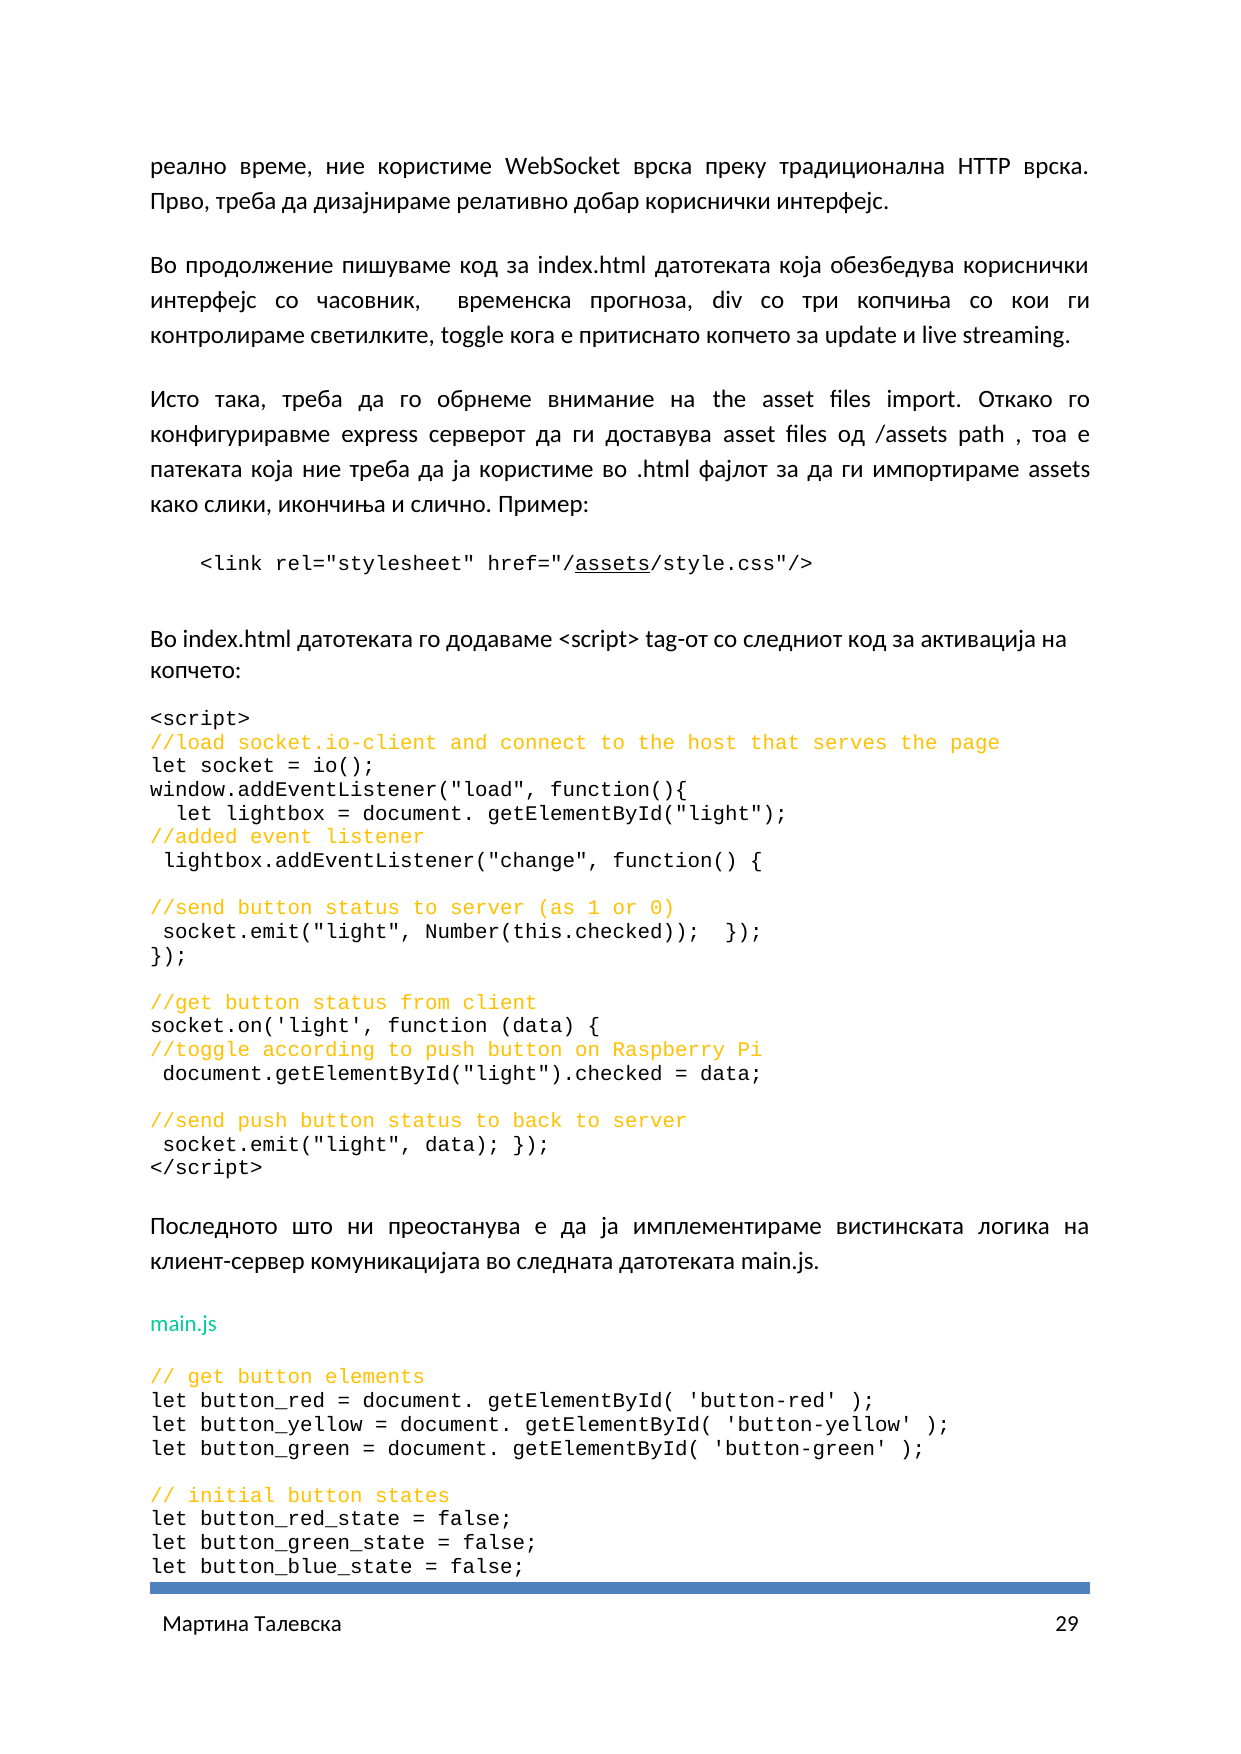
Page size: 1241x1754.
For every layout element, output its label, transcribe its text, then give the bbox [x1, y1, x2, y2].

text let button_green = document. getElementById( 'button-green' ); [150, 1437, 1090, 1461]
text main.js [150, 1309, 1090, 1337]
text let button_red = document. getElementById( 'button-red' ); [150, 1390, 1090, 1414]
text //load socket.io-client and connect to the host that serves the page let socket = io(); window.addEventListener("load", function(){ [150, 732, 1090, 803]
text let button_red_state = false; [150, 1508, 1090, 1532]
text Во продолжение пишуваме код за index.html датотеката која обезбедува кориснички интерфејс со часовник, временска прогноза, div со три копчиња со кои ги контролираме светилките, toggle кога е притиснато копчето за update и live streaming. [150, 249, 1090, 350]
text let button_blue_state = false; [150, 1556, 1090, 1579]
text // initial button states [150, 1485, 1090, 1508]
text let button_yellow = document. getElementById( 'button-yellow' ); [150, 1414, 1090, 1437]
text //send push button status to back to server socket.emit("light", data); }); </script> [150, 1110, 1090, 1181]
text <link rel="stylesheet" href="/assets/style.css"/> [150, 552, 1090, 576]
text Исто така, треба да го обрнеме внимание на the asset files import. Откако го конфигуриравме express серверот да ги доставува asset files од /assets path , тоа е патеката која ние треба да ја користиме во .html фајлот за да ги импортираме assets како слики, икончиња и слично. Пример: [150, 383, 1090, 519]
text //toggle according to push button on Raspberry Pi [150, 1039, 1090, 1063]
text let button_green_state = false; [150, 1532, 1090, 1556]
text //send button status to server (as 1 or 0) socket.emit("light", Number(this.checked)); }); }); [150, 897, 1090, 968]
text <script> [150, 684, 1090, 732]
text //get button status from client socket.on('light', function (data) { [150, 992, 1090, 1039]
text Во index.html датотеката го додаваме <script> tag-от со следниот код за активација на копчето: [150, 623, 1090, 684]
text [150, 150, 1090, 216]
text document.getElementById("light").checked = data; [150, 1063, 1090, 1086]
text Последното што ни преостанува е да ја имплементираме вистинската логика на клиент-сервер комуникацијата во следната датотеката main.js. [150, 1210, 1090, 1276]
text let lightbox = document. getElementById("light"); [150, 803, 1090, 826]
text //added event listener lightbox.addEventListener("change", function() { [150, 826, 1090, 874]
text // get button elements [150, 1367, 1090, 1390]
